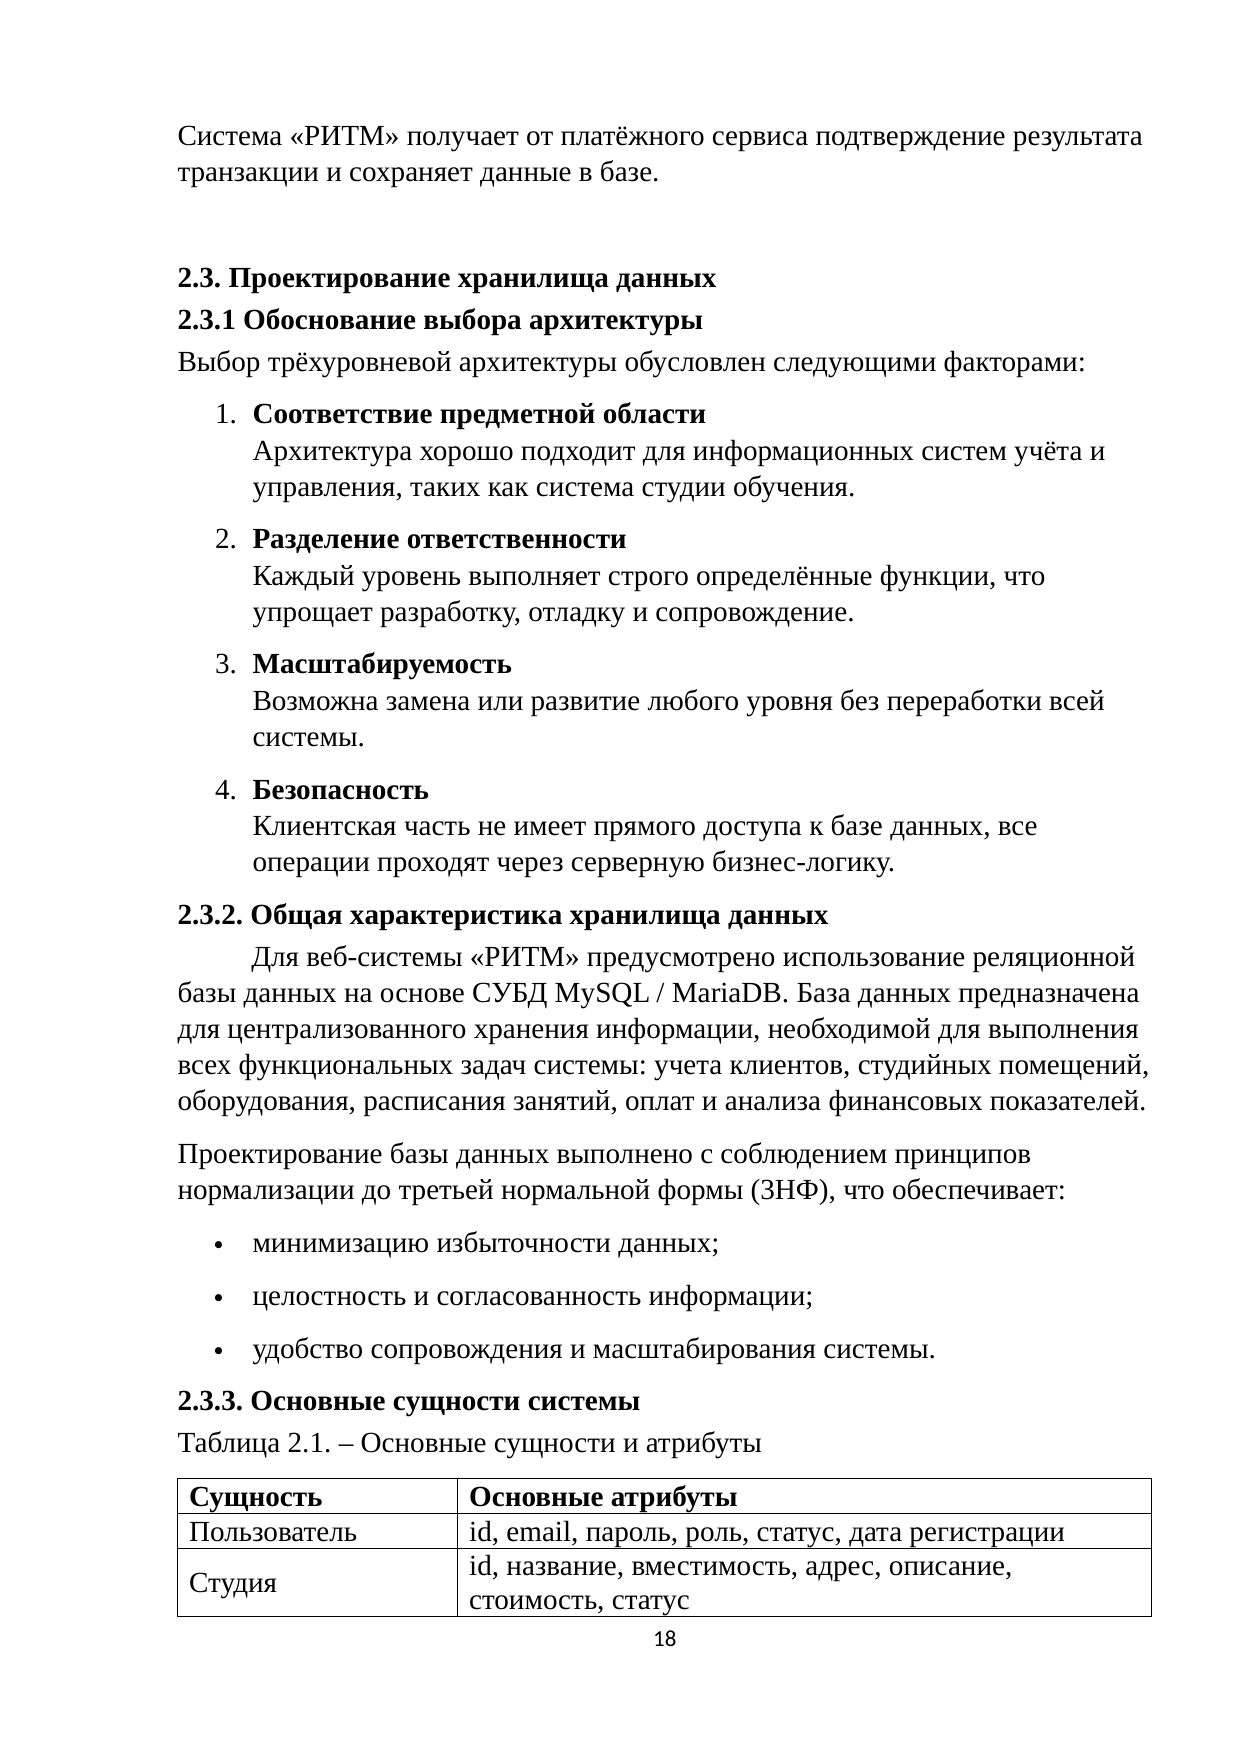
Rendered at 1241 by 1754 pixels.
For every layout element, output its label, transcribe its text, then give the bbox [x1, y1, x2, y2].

text 2.3.2. Общая характеристика хранилища данных [177, 897, 1152, 930]
table_cell Пользователь [178, 1514, 457, 1547]
list Соответствие предметной области Архитектура хорошо подходит для информационных систем учёта и управления, таких как система студии обучения. [215, 396, 1152, 502]
list удобство сопровождения и масштабирования системы. [215, 1331, 1152, 1364]
table_header Сущность [178, 1479, 457, 1513]
list Масштабируемость Возможна замена или развитие любого уровня без переработки всей системы. [215, 647, 1152, 752]
text 2.3. Проектирование хранилища данных [177, 260, 1152, 293]
list целостность и согласованность информации; [215, 1278, 1152, 1311]
text 2.3.1 Обоснование выбора архитектуры [177, 302, 1152, 335]
table_cell Студия [178, 1549, 457, 1616]
text 2.3.3. Основные сущности системы [177, 1383, 1152, 1417]
list минимизацию избыточности данных; [215, 1225, 1152, 1259]
text Для веб-системы «РИТМ» предусмотрено использование реляционной базы данных на основе СУБД MySQL / MariaDB. База данных предназначена для централизованного хранения информации, необходимой для выполнения всех функциональных задач системы: учета клиентов, студийных помещений, оборудования, расписания занятий, оплат и анализа финансовых показателей. [177, 939, 1152, 1117]
list Безопасность Клиентская часть не имеет прямого доступа к базе данных, все операции проходят через серверную бизнес-логику. [215, 772, 1152, 878]
table_cell id, название, вместимость, адрес, описание, стоимость, статус [458, 1549, 1151, 1616]
table_cell id, email, пароль, роль, статус, дата регистрации [458, 1514, 1151, 1547]
text Проектирование базы данных выполнено с соблюдением принципов нормализации до третьей нормальной формы (3НФ), что обеспечивает: [177, 1136, 1152, 1206]
text Выбор трёхуровневой архитектуры обусловлен следующими факторами: [177, 344, 1152, 377]
text Таблица 2.1. – Основные сущности и атрибуты [177, 1425, 1152, 1459]
table_header Основные атрибуты [458, 1479, 1151, 1513]
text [177, 118, 1152, 188]
list Разделение ответственности Каждый уровень выполняет строго определённые функции, что упрощает разработку, отладку и сопровождение. [215, 522, 1152, 627]
